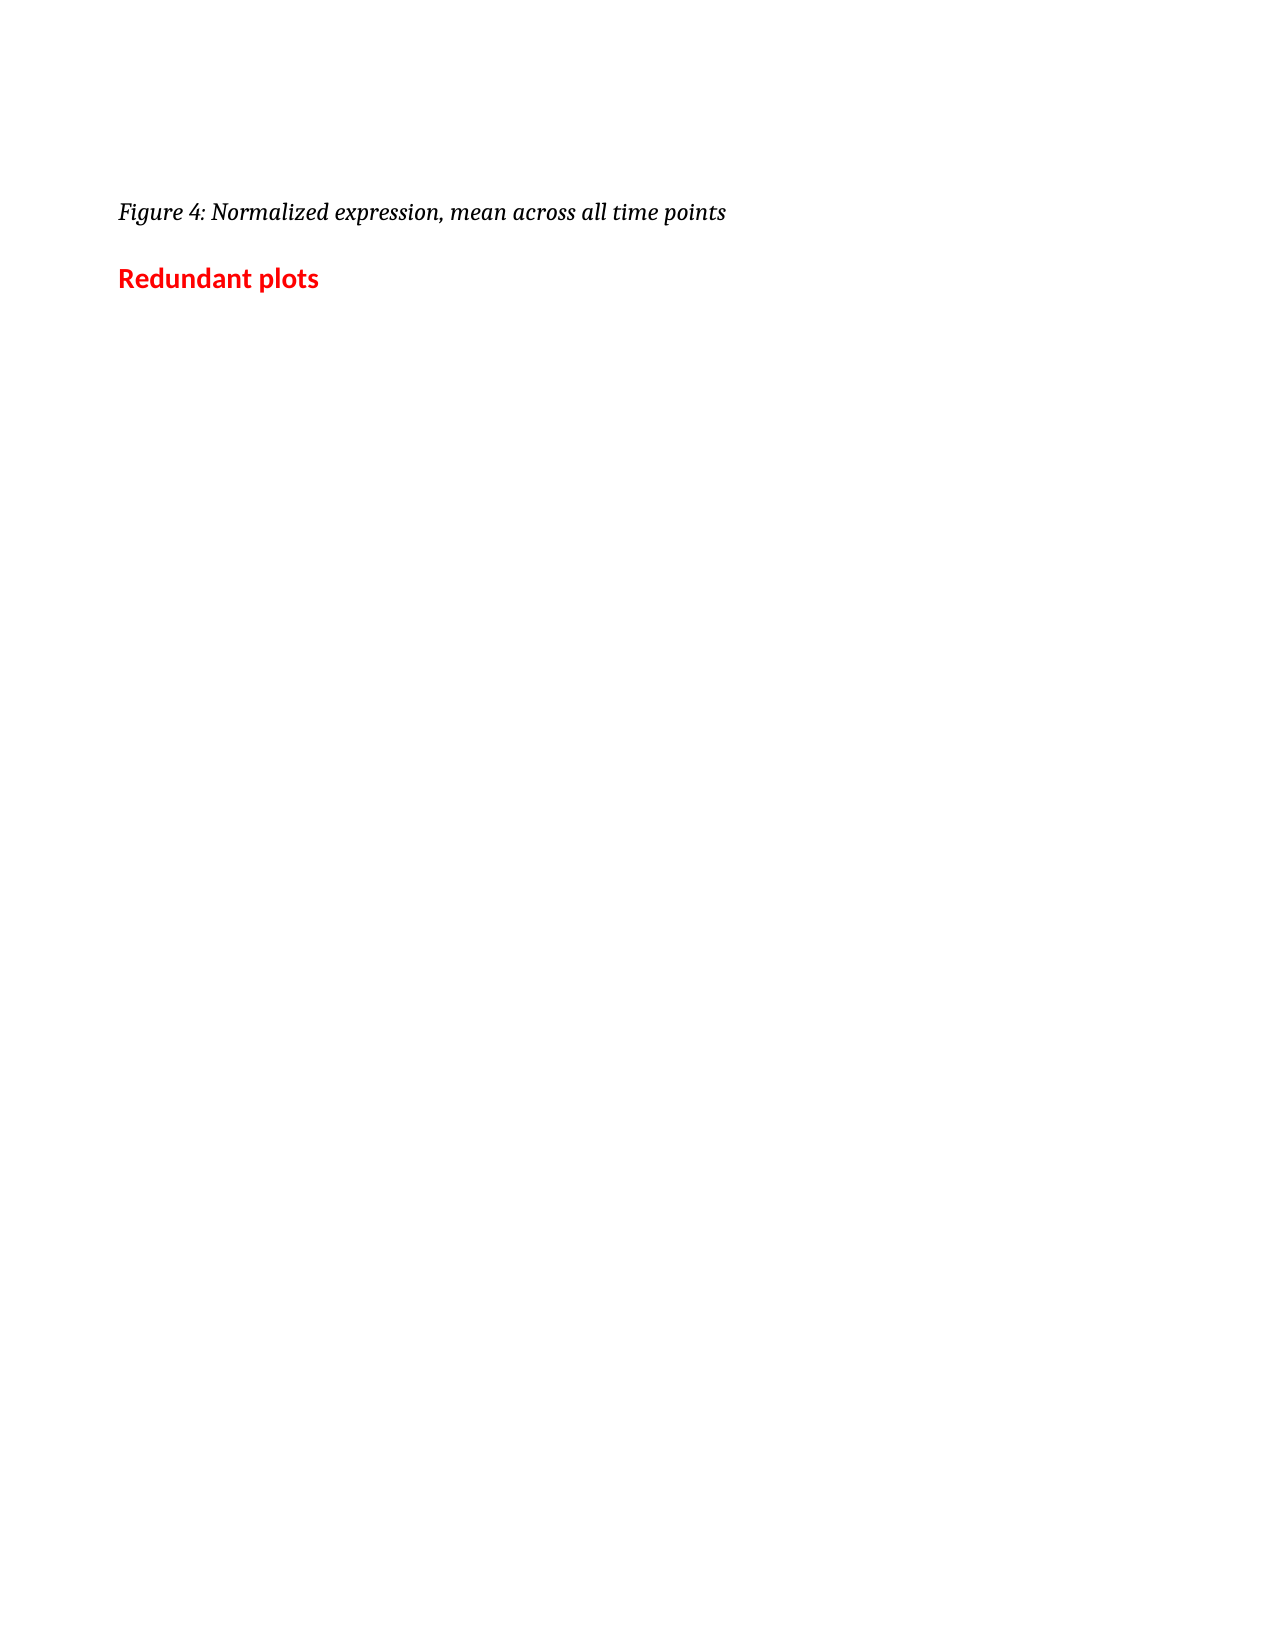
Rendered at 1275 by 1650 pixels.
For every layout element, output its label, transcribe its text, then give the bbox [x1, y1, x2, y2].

subtitle Redundant plots [118, 260, 1157, 296]
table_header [107, 177, 1146, 239]
